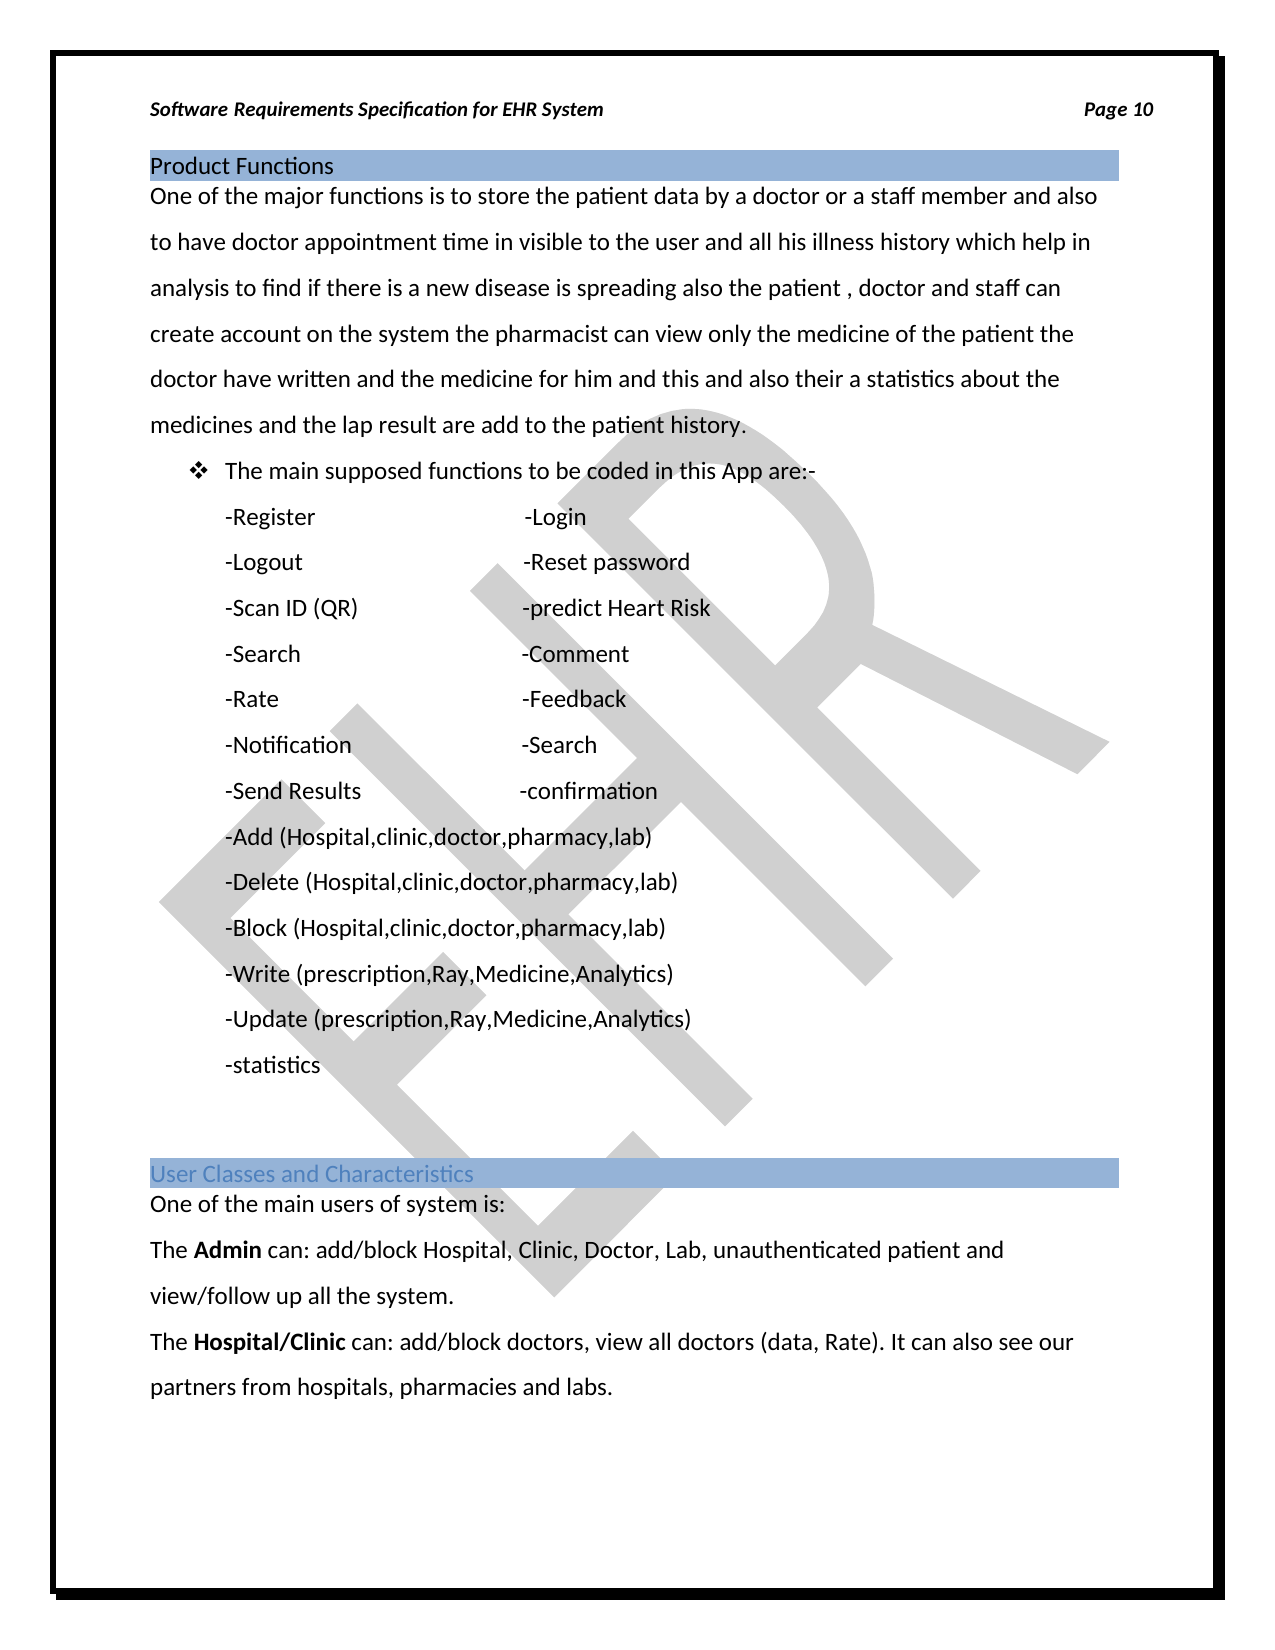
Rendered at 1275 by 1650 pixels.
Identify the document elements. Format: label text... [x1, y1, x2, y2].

list -Write (prescription,Ray,Medicine,Analytics) [225, 958, 1119, 988]
list The Hospital/Clinic can: add/block doctors, view all doctors (data, Rate). It can also see our partners from hospitals, pharmacies and labs. [150, 1326, 1119, 1402]
list -Notification -Search [225, 729, 1119, 760]
subtitle User Classes and Characteristics [150, 1158, 1119, 1188]
subtitle Product Functions [150, 150, 1119, 181]
list -statistics [225, 1049, 1119, 1080]
list -Update (prescription,Ray,Medicine,Analytics) [225, 1004, 1119, 1034]
list -Register -Login [225, 501, 1119, 531]
list -Rate -Feedback [225, 683, 1119, 714]
list One of the major functions is to store the patient data by a doctor or a staff member and also to have doctor appointment time in visible to the user and all his illness history which help in analysis to find if there is a new disease is spreading also the patient , doctor and staff can create account on the system the pharmacist can view only the medicine of the patient the doctor have written and the medicine for him and this and also their a statistics about the medicines and the lap result are add to the patient history. [150, 181, 1119, 440]
list -Logout -Reset password [225, 546, 1119, 577]
list -Delete (Hospital,clinic,doctor,pharmacy,lab) [225, 866, 1119, 897]
list The Admin can: add/block Hospital, Clinic, Doctor, Lab, unauthenticated patient and view/follow up all the system. [150, 1234, 1119, 1310]
list One of the main users of system is: [150, 1188, 1119, 1219]
list -Block (Hospital,clinic,doctor,pharmacy,lab) [225, 912, 1119, 943]
list -Send Results -confirmation [225, 775, 1119, 806]
list -Search -Comment [225, 638, 1119, 668]
list The main supposed functions to be coded in this App are:- [187, 455, 1119, 485]
list -Add (Hospital,clinic,doctor,pharmacy,lab) [225, 821, 1119, 851]
list -Scan ID (QR) -predict Heart Risk [225, 592, 1119, 623]
